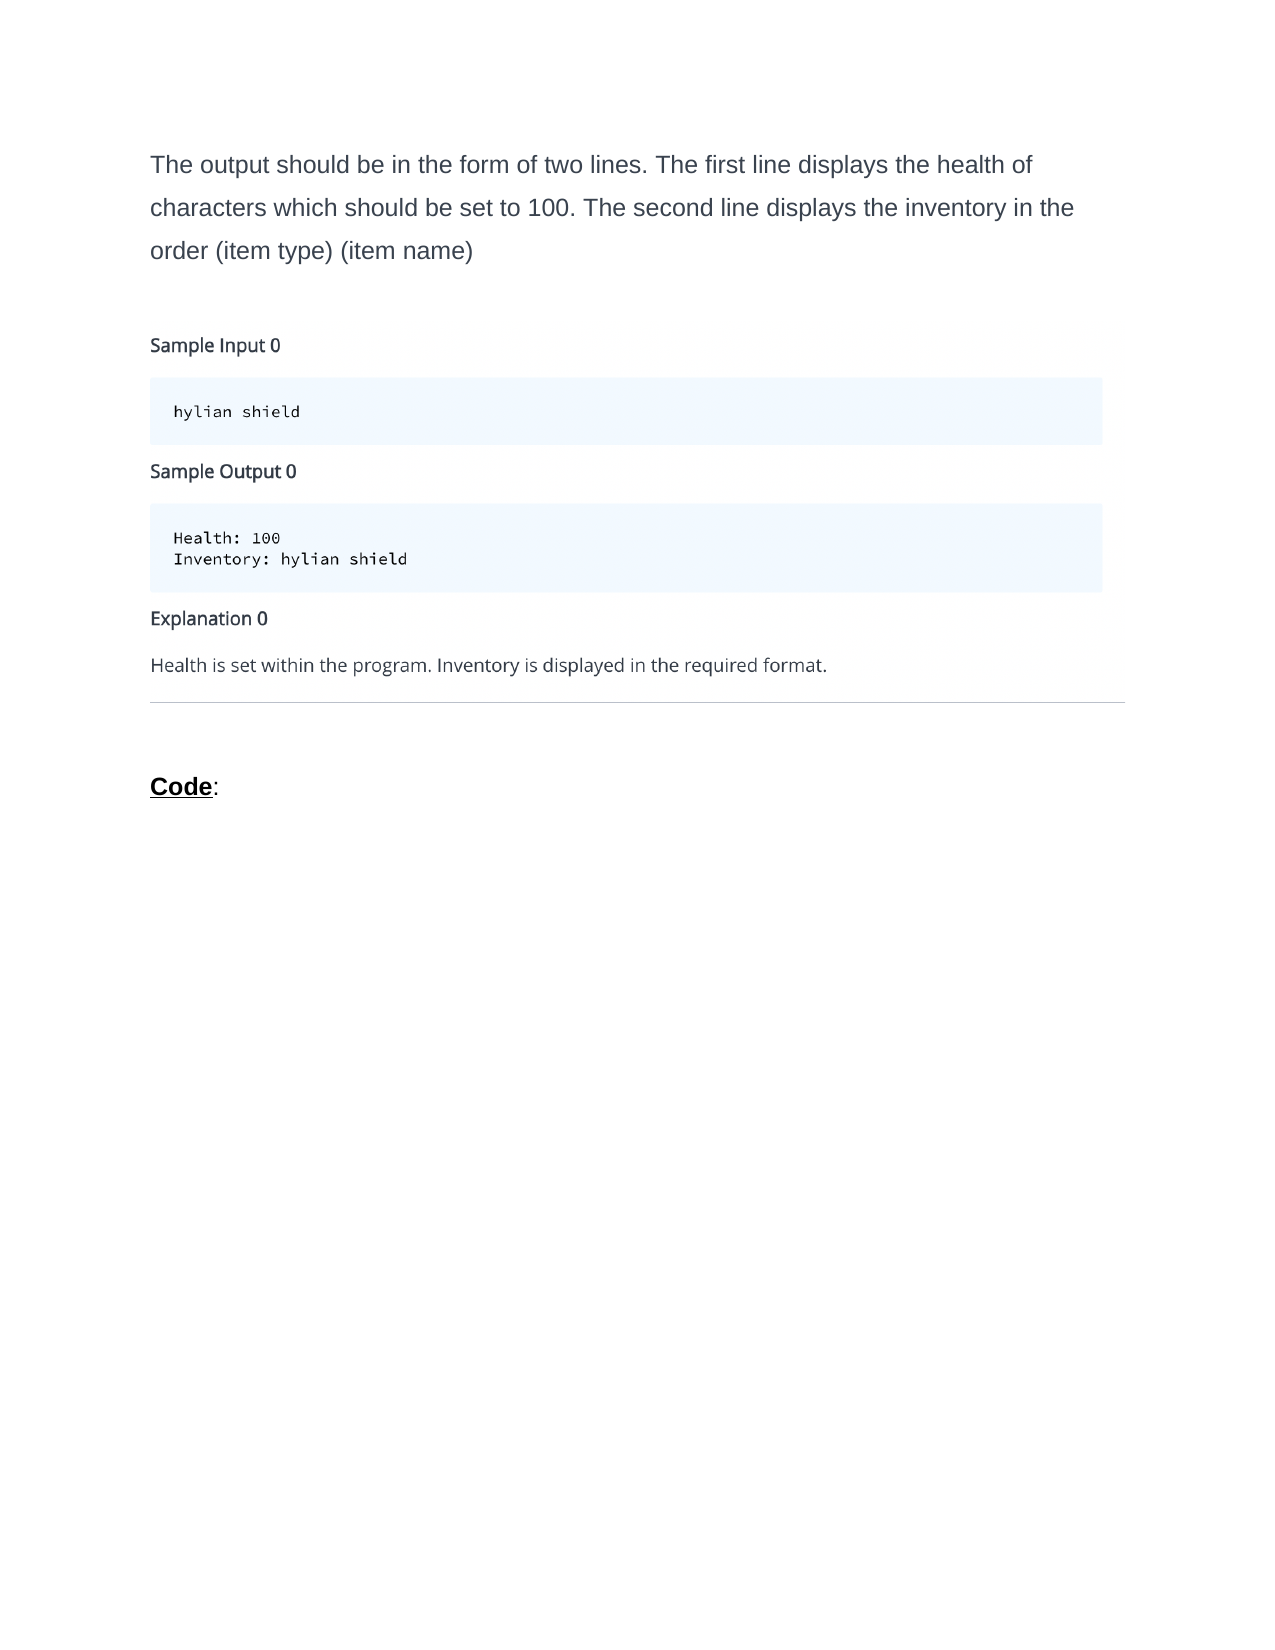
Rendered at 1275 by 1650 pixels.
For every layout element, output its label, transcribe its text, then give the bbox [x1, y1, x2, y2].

text Code: [150, 772, 1125, 801]
picture [150, 321, 1125, 703]
text The output should be in the form of two lines. The first line displays the health of characters which should be set to 100. The second line displays the inventory in the order (item type) (item name) [150, 150, 1125, 265]
